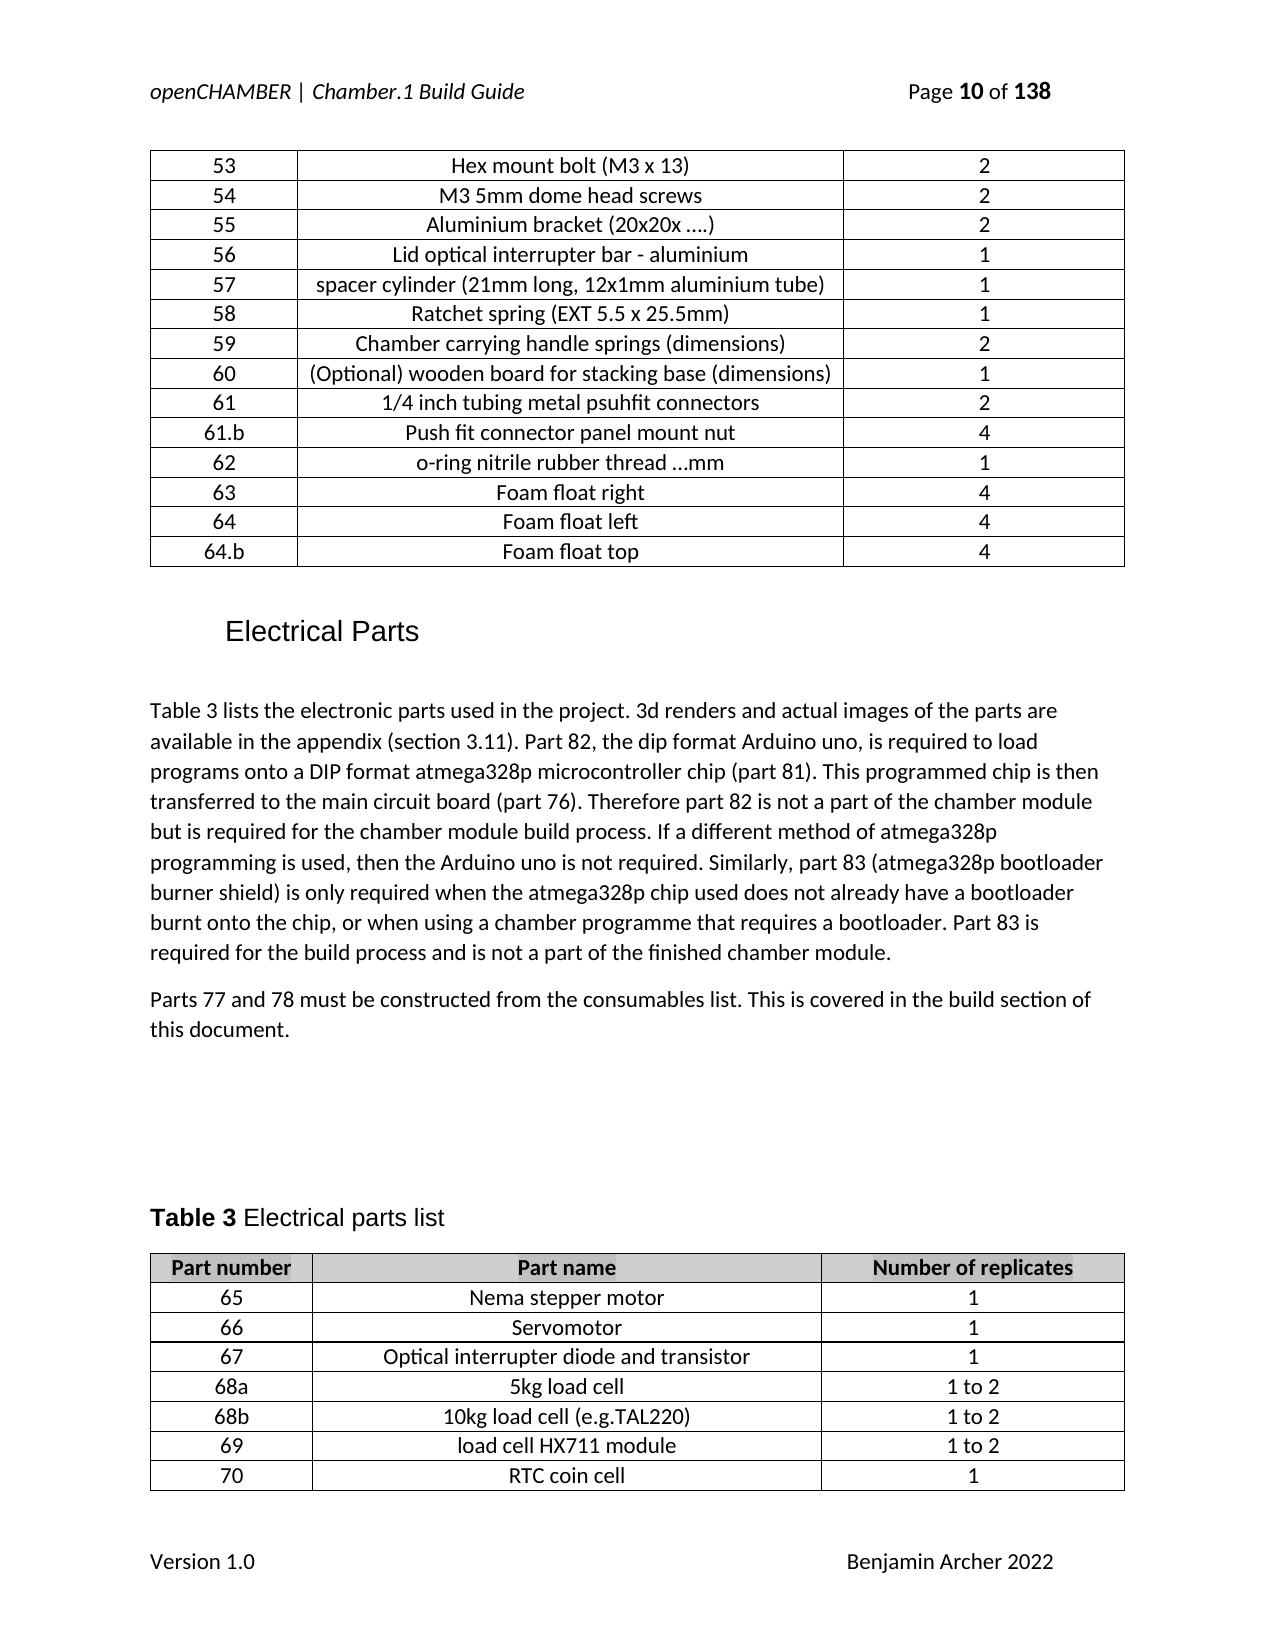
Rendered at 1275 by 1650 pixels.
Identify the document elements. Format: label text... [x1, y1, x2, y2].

text Table 3 Electrical parts list [150, 1203, 1125, 1232]
table_cell 2 [844, 329, 1124, 358]
table_cell load cell HX711 module [313, 1432, 821, 1460]
table_cell 2 [844, 389, 1124, 417]
table_cell 1/4 inch tubing metal psuhfit connectors [298, 389, 843, 417]
table_cell 68a [151, 1372, 312, 1401]
text Parts 77 and 78 must be constructed from the consumables list. This is covered in the build section of this document. [150, 985, 1125, 1043]
table_cell 57 [151, 270, 297, 298]
table_cell 66 [151, 1313, 312, 1341]
table_cell 4 [844, 418, 1124, 447]
table_cell Ratchet spring (EXT 5.5 x 25.5mm) [298, 300, 843, 328]
table_cell Foam float right [298, 478, 843, 506]
table_cell 53 [151, 151, 297, 180]
table_header Number of replicates [822, 1254, 1124, 1282]
table_cell RTC coin cell [313, 1461, 821, 1490]
table_cell 61.b [151, 418, 297, 447]
table_cell Foam float top [298, 537, 843, 566]
table_cell 1 [844, 270, 1124, 298]
table_cell 68b [151, 1402, 312, 1431]
table_cell 1 to 2 [822, 1372, 1124, 1401]
table_cell 5kg load cell [313, 1372, 821, 1401]
table_cell (Optional) wooden board for stacking base (dimensions) [298, 359, 843, 387]
table_cell 4 [844, 537, 1124, 566]
table_header Part name [313, 1254, 821, 1282]
table_cell 10kg load cell (e.g.TAL220) [313, 1402, 821, 1431]
table_cell Nema stepper motor [313, 1283, 821, 1312]
table_cell 4 [844, 507, 1124, 536]
table_cell Foam float left [298, 507, 843, 536]
table_cell 1 [844, 448, 1124, 477]
table_cell 60 [151, 359, 297, 387]
table_cell 1 to 2 [822, 1402, 1124, 1431]
table_cell 70 [151, 1461, 312, 1490]
table_cell 65 [151, 1283, 312, 1312]
table_cell 54 [151, 181, 297, 209]
table_cell 64.b [151, 537, 297, 566]
table_cell 4 [844, 478, 1124, 506]
table_cell 2 [844, 181, 1124, 209]
table_cell 1 [844, 240, 1124, 269]
table_cell 63 [151, 478, 297, 506]
table_cell Servomotor [313, 1313, 821, 1341]
table_cell Optical interrupter diode and transistor [313, 1343, 821, 1371]
table_cell 58 [151, 300, 297, 328]
table_cell 1 [844, 300, 1124, 328]
table_cell 62 [151, 448, 297, 477]
table_cell spacer cylinder (21mm long, 12x1mm aluminium tube) [298, 270, 843, 298]
table_cell 1 [822, 1313, 1124, 1341]
table_cell 67 [151, 1343, 312, 1371]
table_cell M3 5mm dome head screws [298, 181, 843, 209]
text Table 3 lists the electronic parts used in the project. 3d renders and actual images of the parts are available in the appendix (section 3.11). Part 82, the dip format Arduino uno, is required to load programs onto a DIP format atmega328p microcontroller chip (part 81). This programmed chip is then transferred to the main circuit board (part 76). Therefore part 82 is not a part of the chamber module but is required for the chamber module build process. If a different method of atmega328p programming is used, then the Arduino uno is not required. Similarly, part 83 (atmega328p bootloader burner shield) is only required when the atmega328p chip used does not already have a bootloader burnt onto the chip, or when using a chamber programme that requires a bootloader. Part 83 is required for the build process and is not a part of the finished chamber module. [150, 697, 1125, 966]
subtitle Electrical Parts [225, 613, 1125, 647]
table_cell 1 [822, 1283, 1124, 1312]
table_cell 56 [151, 240, 297, 269]
table_cell 69 [151, 1432, 312, 1460]
table_cell 1 to 2 [822, 1432, 1124, 1460]
table_cell 1 [844, 359, 1124, 387]
table_cell 59 [151, 329, 297, 358]
table_cell 1 [822, 1343, 1124, 1371]
table_cell 64 [151, 507, 297, 536]
table_cell 2 [844, 210, 1124, 239]
table_cell Push fit connector panel mount nut [298, 418, 843, 447]
table_cell Chamber carrying handle springs (dimensions) [298, 329, 843, 358]
table_cell 2 [844, 151, 1124, 180]
table_cell o-ring nitrile rubber thread …mm [298, 448, 843, 477]
table_cell Lid optical interrupter bar - aluminium [298, 240, 843, 269]
table_cell 55 [151, 210, 297, 239]
table_cell 61 [151, 389, 297, 417]
table_header Part number [151, 1254, 312, 1282]
table_cell 1 [822, 1461, 1124, 1490]
table_cell Aluminium bracket (20x20x ….) [298, 210, 843, 239]
table_cell Hex mount bolt (M3 x 13) [298, 151, 843, 180]
